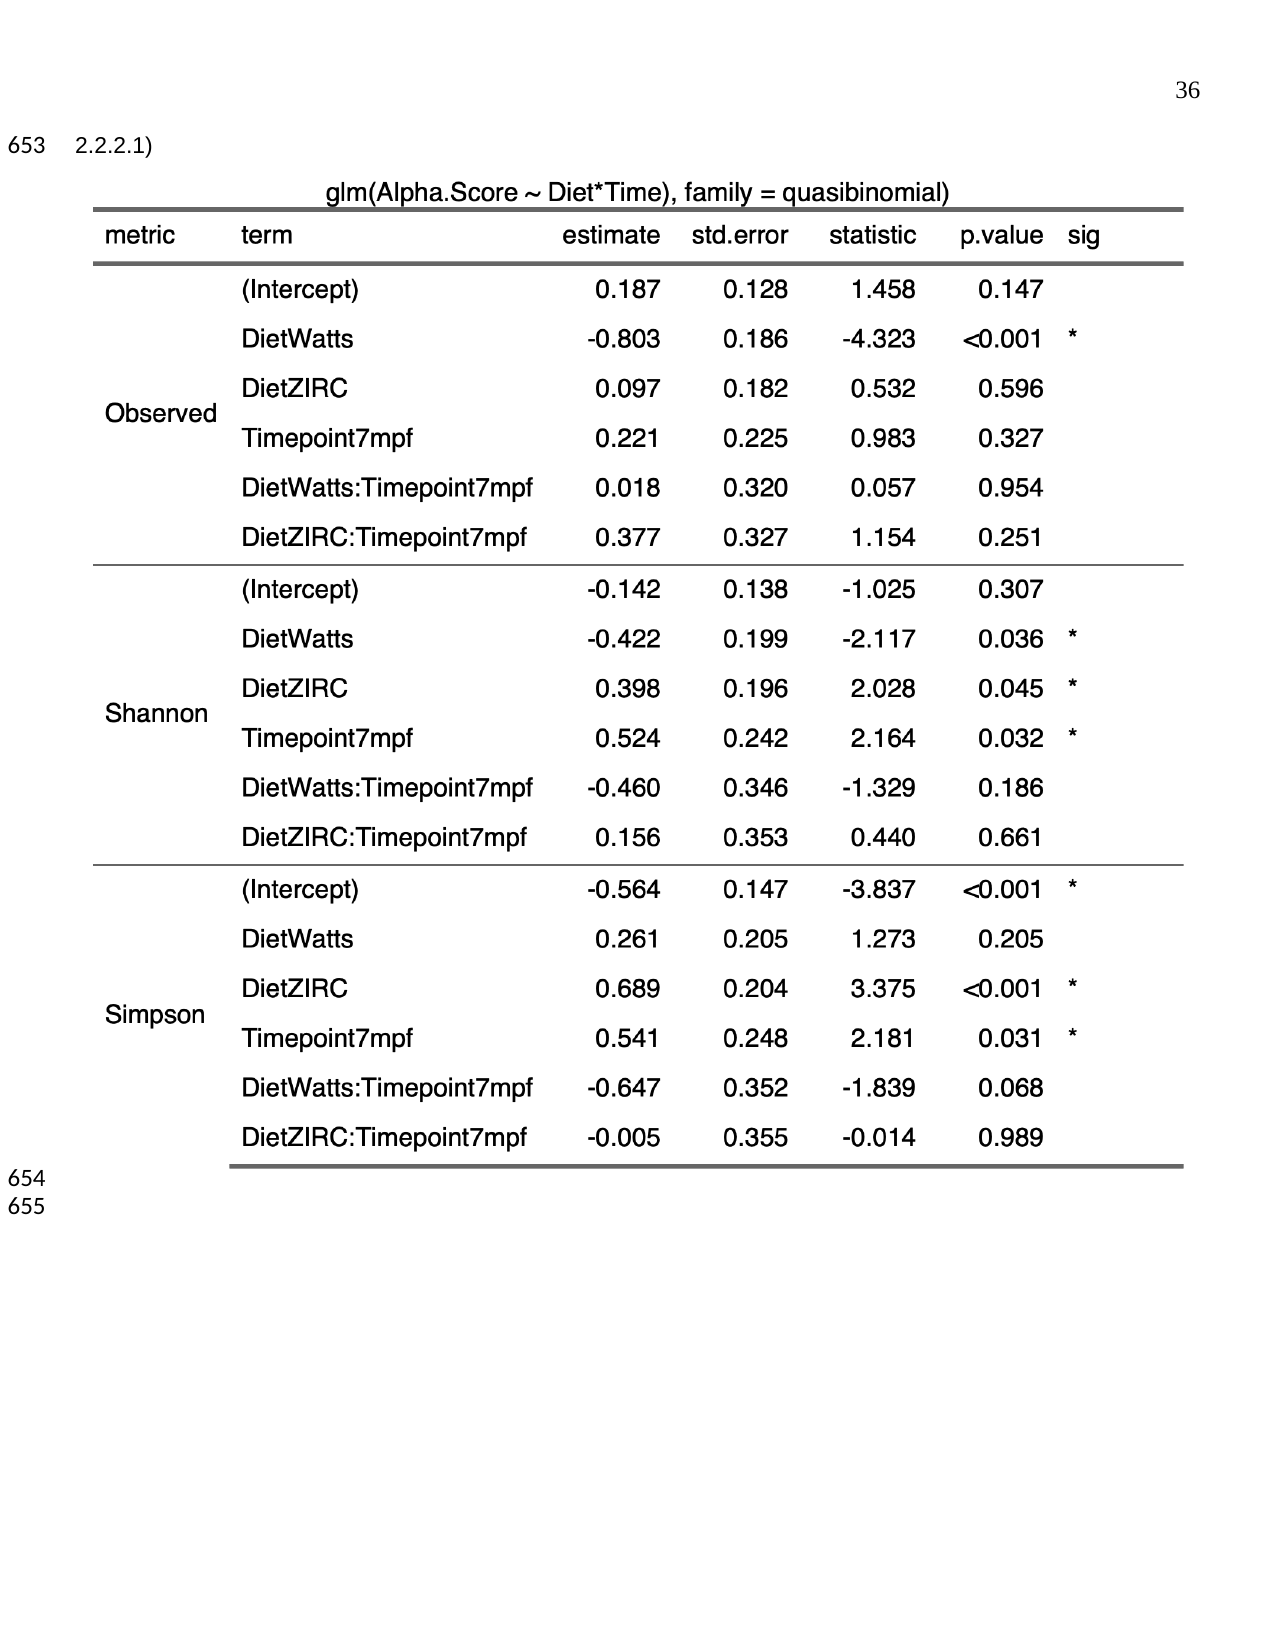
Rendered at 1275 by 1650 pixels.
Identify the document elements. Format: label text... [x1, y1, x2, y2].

picture [75, 163, 1200, 1186]
text 2.2.2.1) [75, 132, 1200, 163]
